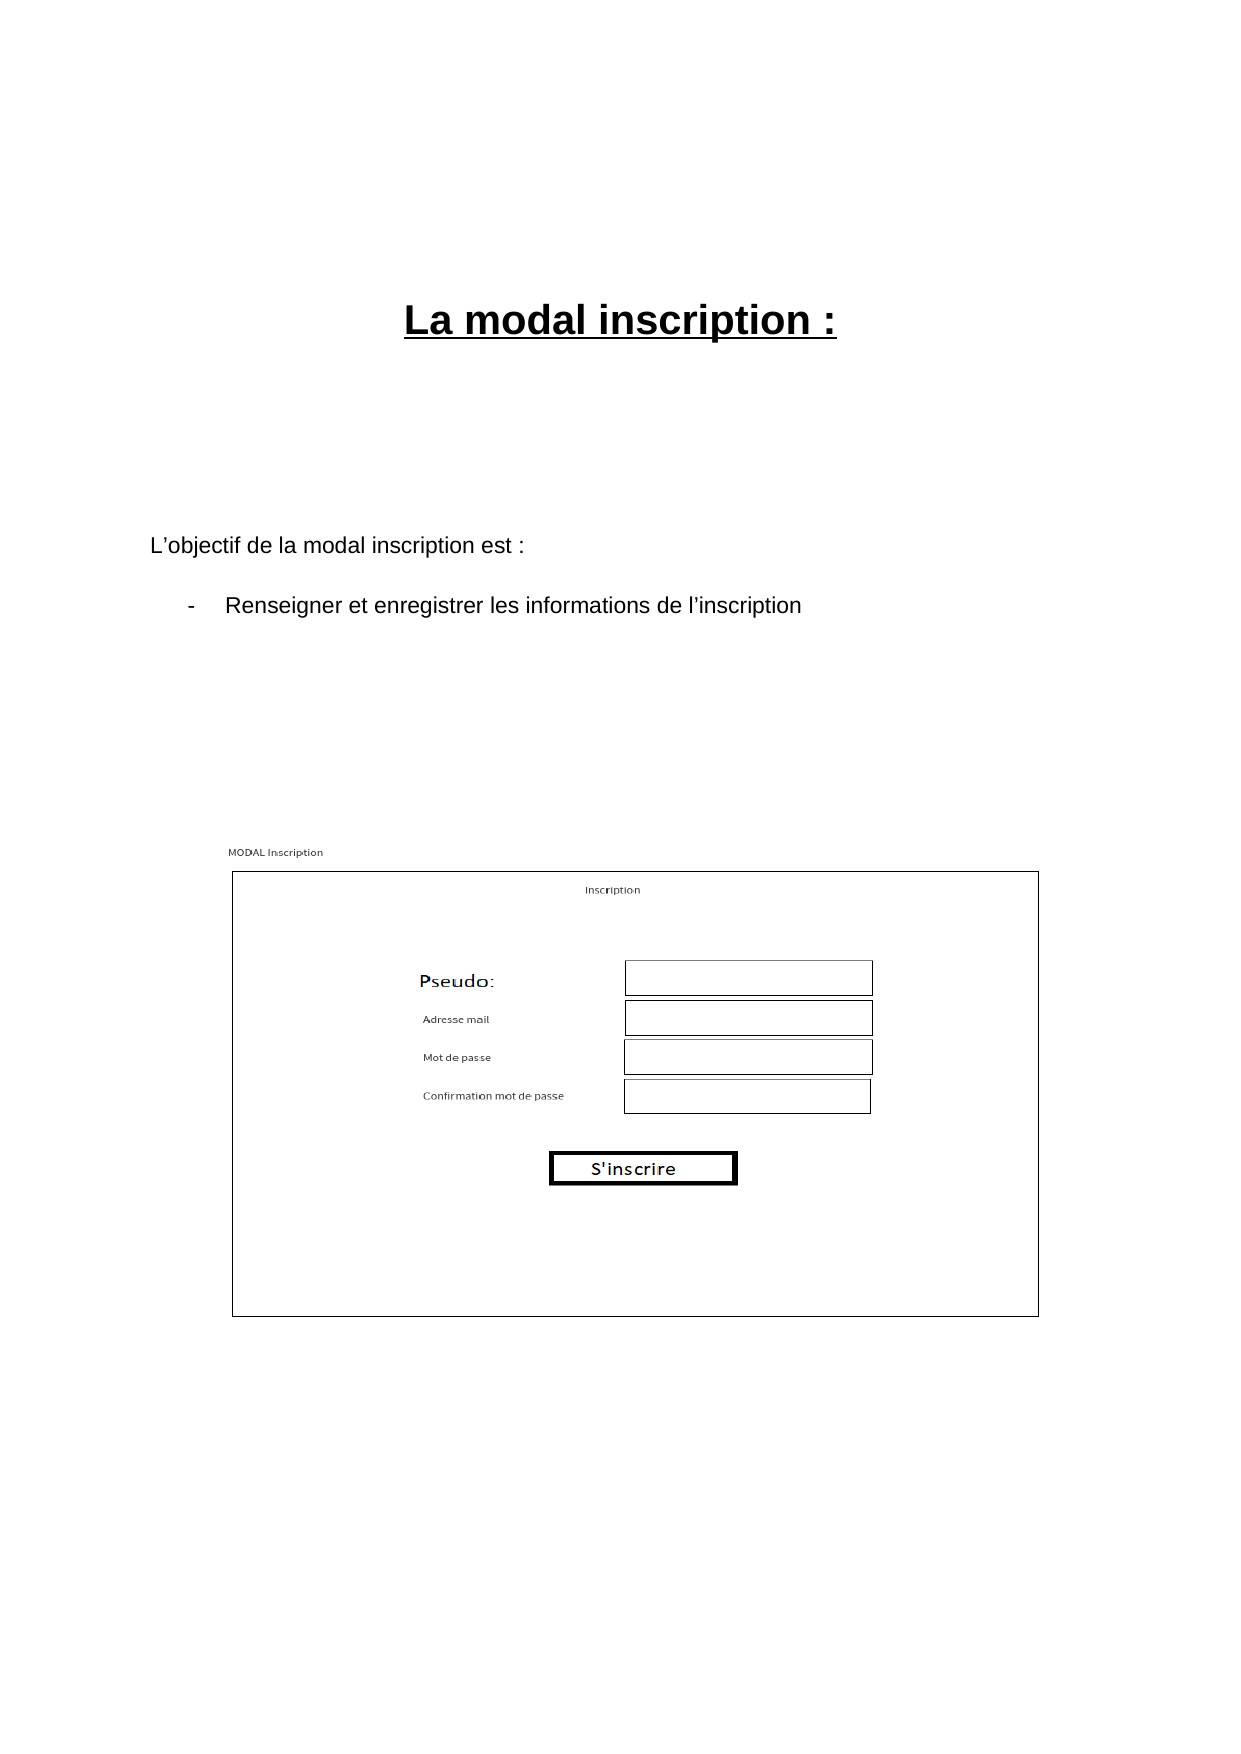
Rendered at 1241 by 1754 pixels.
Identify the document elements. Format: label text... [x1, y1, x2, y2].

list Renseigner et enregistrer les informations de l’inscription [187, 592, 1090, 619]
picture [150, 834, 1091, 1411]
text L’objectif de la modal inscription est : [150, 532, 1090, 558]
text La modal inscription : [150, 296, 1090, 344]
